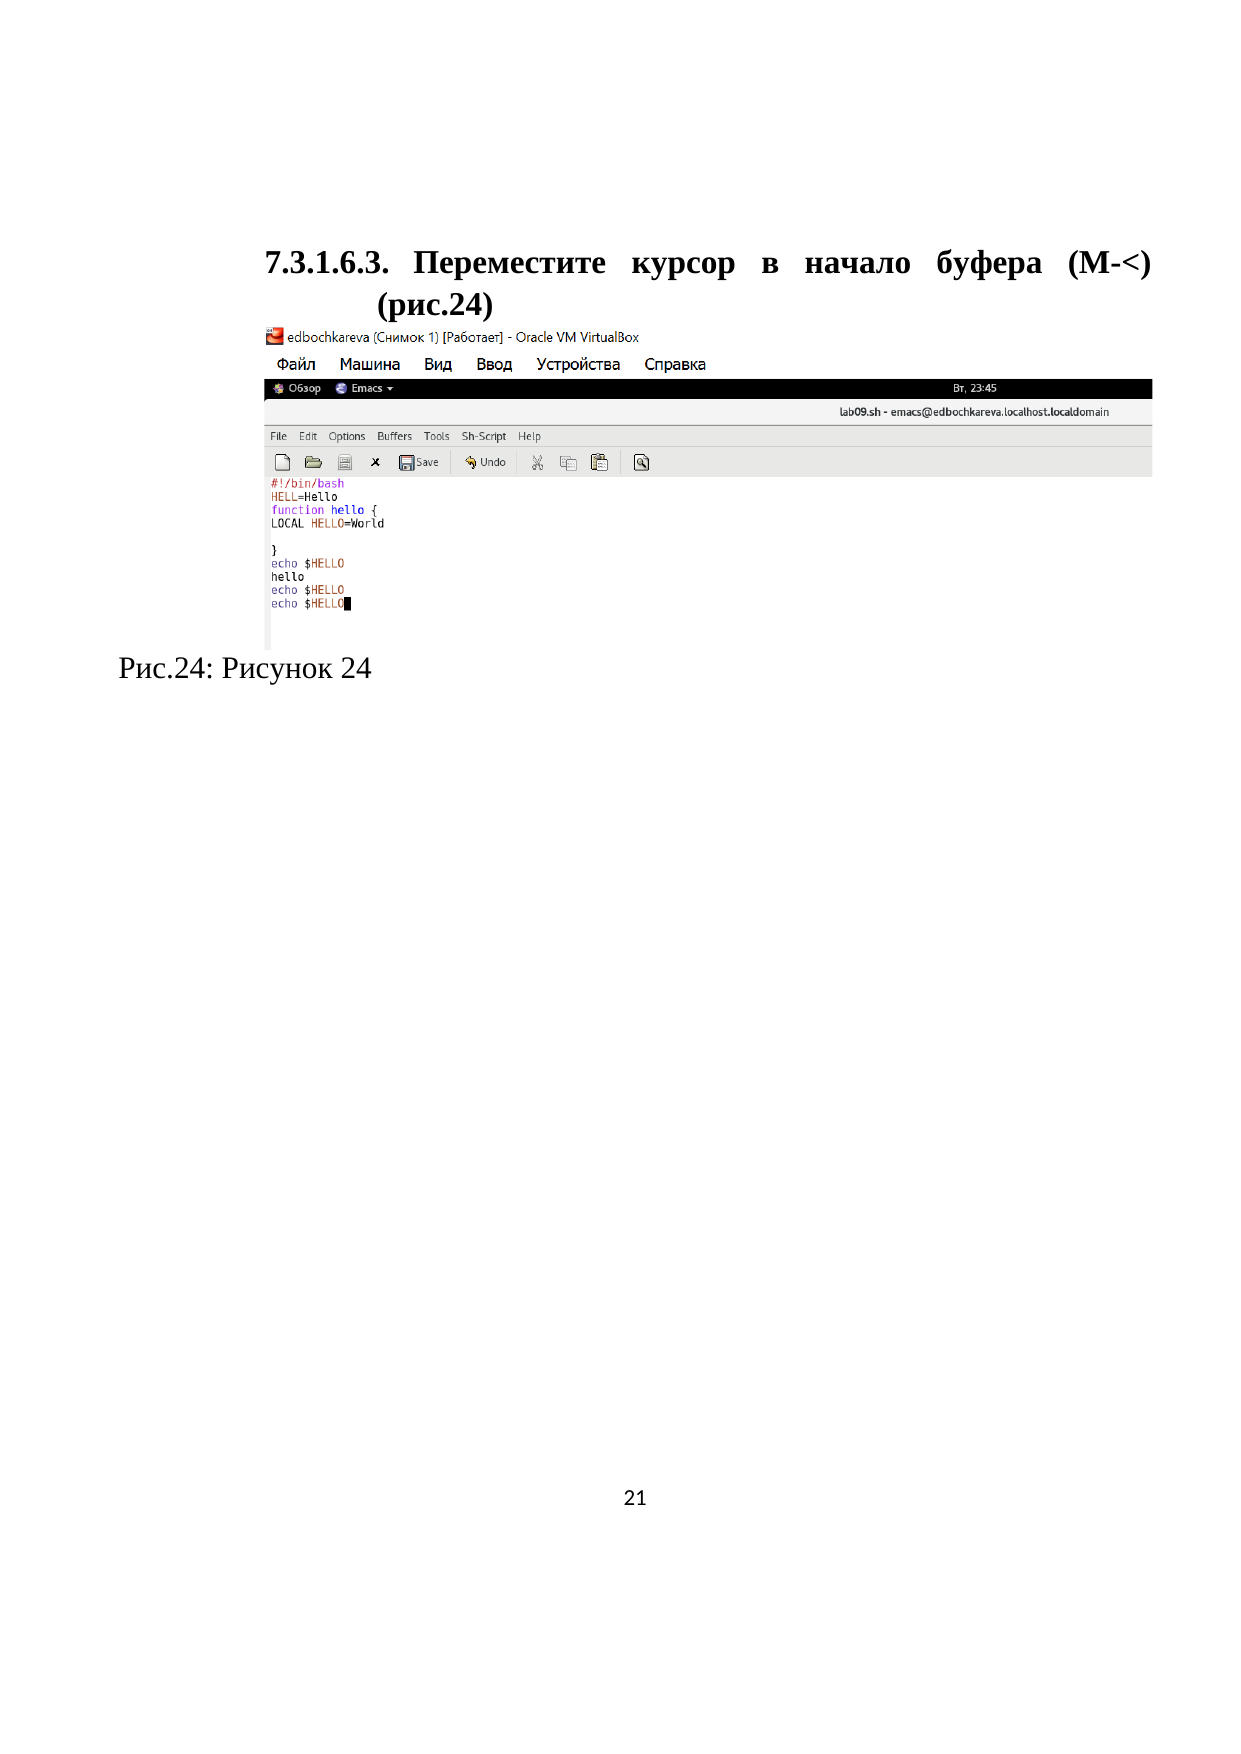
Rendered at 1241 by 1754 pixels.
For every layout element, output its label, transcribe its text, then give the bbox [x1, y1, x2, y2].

text Рис.24: Рисунок 24 [118, 649, 1152, 685]
subtitle Переместите курсор в начало буфера (M-<) (рис.24) [264, 242, 1152, 322]
picture [264, 325, 1153, 650]
